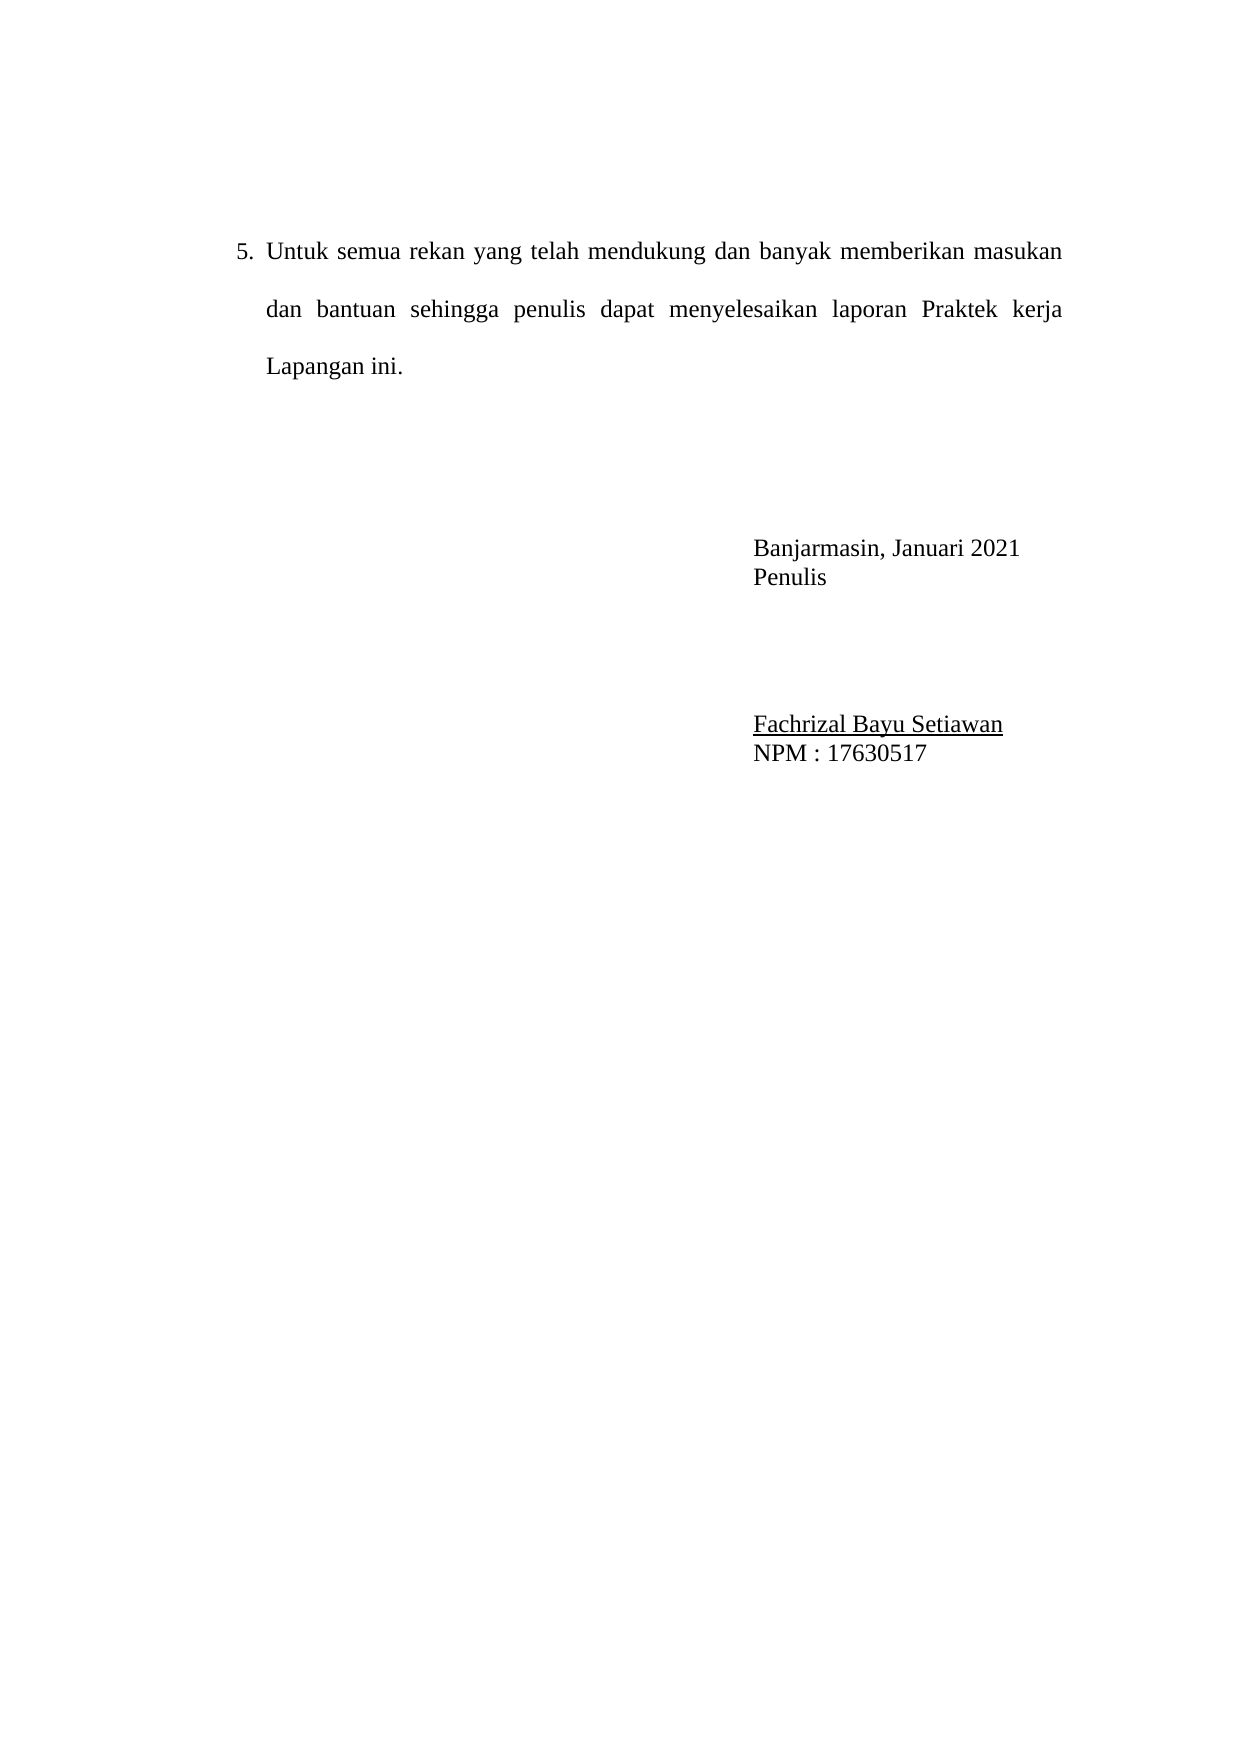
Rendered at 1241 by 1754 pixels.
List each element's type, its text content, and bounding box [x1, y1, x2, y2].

text Fachrizal Bayu Setiawan [753, 709, 1063, 738]
text NPM : 17630517 [753, 738, 1063, 767]
text Banjarmasin, Januari 2021 [753, 533, 1063, 562]
list Untuk semua rekan yang telah mendukung dan banyak memberikan masukan dan bantuan sehingga penulis dapat menyelesaikan laporan Praktek kerja Lapangan ini. [236, 236, 1063, 380]
text Penulis [753, 562, 1063, 591]
